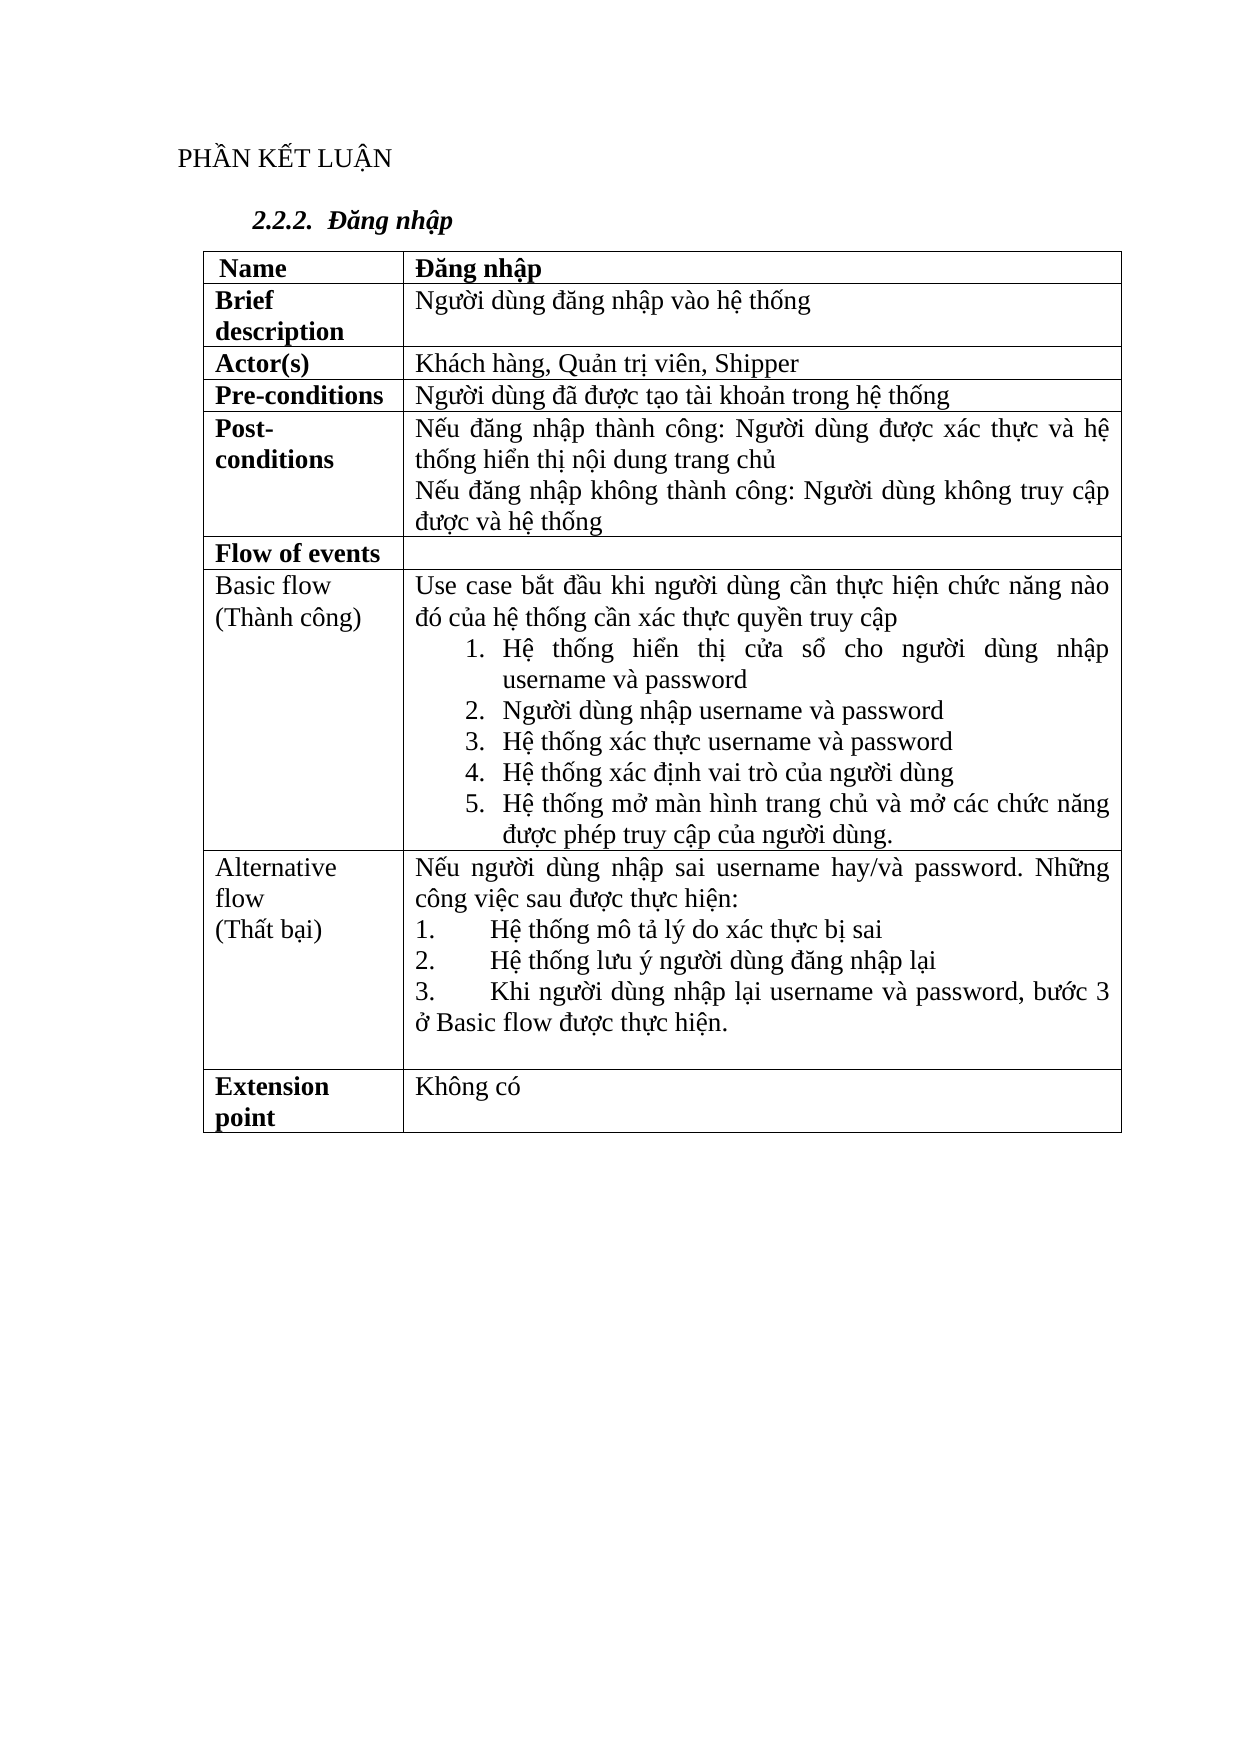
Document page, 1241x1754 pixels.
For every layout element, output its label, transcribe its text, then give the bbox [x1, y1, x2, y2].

table_cell Post-conditions [204, 412, 403, 536]
table_cell Nếu đăng nhập thành công: Người dùng được xác thực và hệ thống hiển thị nội dung trang chủ Nếu đăng nhập không thành công: Người dùng không truy cập được và hệ thống [404, 412, 1121, 536]
table_header Đăng nhập [404, 252, 1121, 283]
table_cell Flow of events [204, 537, 403, 568]
table_cell Actor(s) [204, 347, 403, 378]
subtitle Đăng nhập [252, 204, 1122, 235]
table_cell Không có [404, 1070, 1121, 1132]
table_cell Người dùng đã được tạo tài khoản trong hệ thống [404, 380, 1121, 411]
table_cell Người dùng đăng nhập vào hệ thống [404, 284, 1121, 346]
table_cell Basic flow (Thành công) [204, 570, 403, 850]
table_cell Khách hàng, Quản trị viên, Shipper [404, 347, 1121, 378]
table_cell Alternative flow (Thất bại) [204, 851, 403, 1069]
table_cell Nếu người dùng nhập sai username hay/và password. Những công việc sau được thực hiện: Hệ thống mô tả lý do xác thực bị sai Hệ thống lưu ý người dùng đăng nhập lại Khi người dùng nhập lại username và password, bước 3 ở Basic flow được thực hiện. [404, 851, 1121, 1069]
table_cell Extension point [204, 1070, 403, 1132]
table_cell Brief description [204, 284, 403, 346]
table_cell Use case bắt đầu khi người dùng cần thực hiện chức năng nào đó của hệ thống cần xác thực quyền truy cập Hệ thống hiển thị cửa sổ cho người dùng nhập username và password Người dùng nhập username và password Hệ thống xác thực username và password Hệ thống xác định vai trò của người dùng Hệ thống mở màn hình trang chủ và mở các chức năng được phép truy cập của người dùng. [404, 570, 1121, 850]
table_cell Pre-conditions [204, 380, 403, 411]
table_cell [404, 537, 1121, 568]
table_header Name [204, 252, 403, 283]
